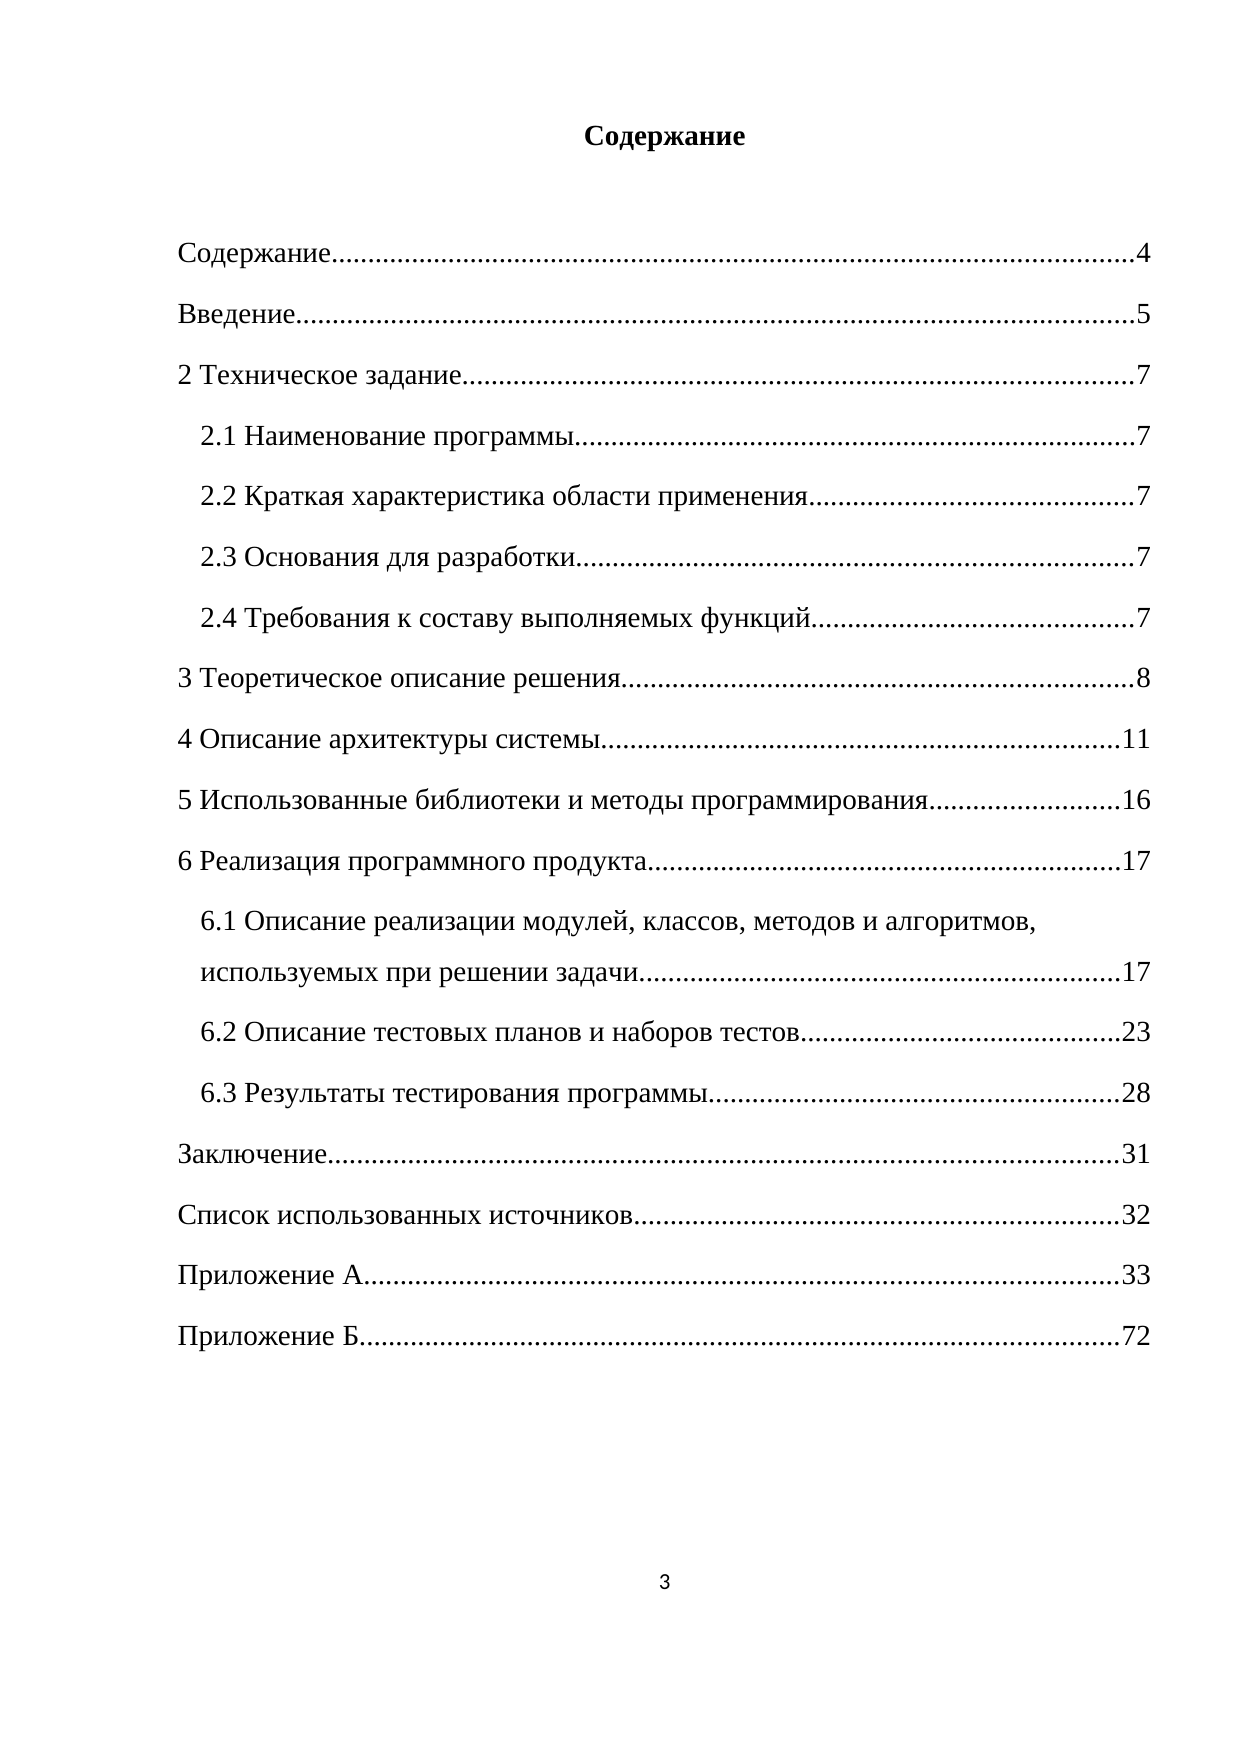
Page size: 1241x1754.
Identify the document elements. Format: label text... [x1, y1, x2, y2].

subtitle Содержание [177, 118, 1152, 152]
